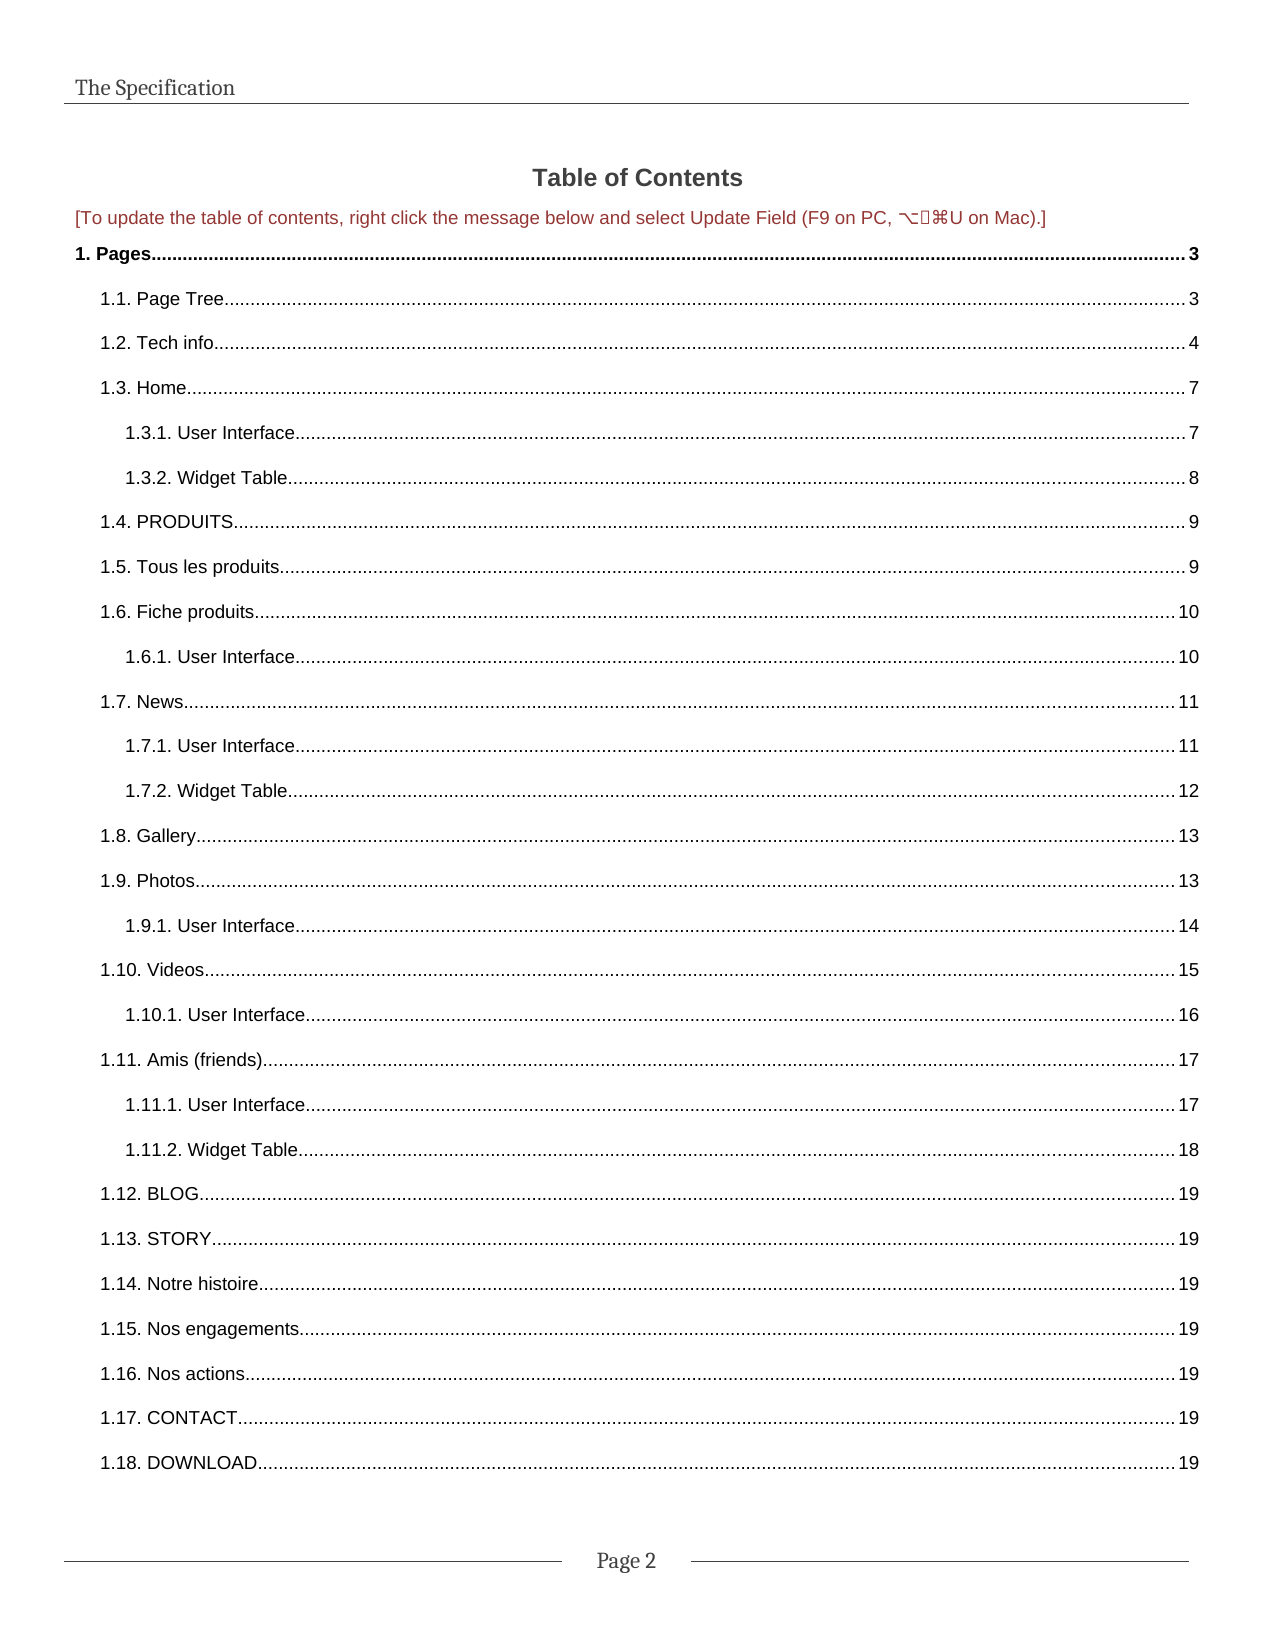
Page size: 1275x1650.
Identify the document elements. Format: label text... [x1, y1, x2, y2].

text 1.8. Gallery 13 [100, 825, 1200, 846]
text 1.11.1. User Interface 17 [125, 1093, 1200, 1115]
text 1.7.1. User Interface 11 [125, 735, 1200, 757]
text 1.7.2. Widget Table 12 [125, 780, 1200, 802]
text [To update the table of contents, right click the message below and select Update Field (F9 on PC, ⌥⌘U on Mac).] [75, 204, 1200, 230]
text 1.12. BLOG 19 [100, 1183, 1200, 1205]
text 1.15. Nos engagements 19 [100, 1317, 1200, 1339]
text 1.18. DOWNLOAD 19 [100, 1452, 1200, 1473]
text 1.10. Videos 15 [100, 959, 1200, 981]
text 1.13. STORY 19 [100, 1228, 1200, 1249]
text 1.9. Photos 13 [100, 869, 1200, 891]
text 1.3. Home 7 [100, 377, 1200, 398]
text 1.10.1. User Interface 16 [125, 1004, 1200, 1026]
text 1.3.2. Widget Table 8 [125, 466, 1200, 488]
text 1.11.2. Widget Table 18 [125, 1138, 1200, 1160]
text 1.7. News 11 [100, 690, 1200, 712]
text 1.4. PRODUITS 9 [100, 511, 1200, 533]
text 1.9.1. User Interface 14 [125, 914, 1200, 936]
text 1.6. Fiche produits 10 [100, 601, 1200, 622]
text 1.14. Notre histoire 19 [100, 1273, 1200, 1294]
subtitle Table of Contents [75, 163, 1200, 192]
text 1.3.1. User Interface 7 [125, 422, 1200, 443]
text 1.11. Amis (friends) 17 [100, 1049, 1200, 1070]
text 1. Pages 3 [75, 242, 1200, 264]
text 1.6.1. User Interface 10 [125, 646, 1200, 667]
text 1.2. Tech info 4 [100, 332, 1200, 354]
text 1.17. CONTACT 19 [100, 1407, 1200, 1429]
text 1.5. Tous les produits 9 [100, 556, 1200, 578]
text 1.1. Page Tree 3 [100, 287, 1200, 309]
text 1.16. Nos actions 19 [100, 1362, 1200, 1384]
